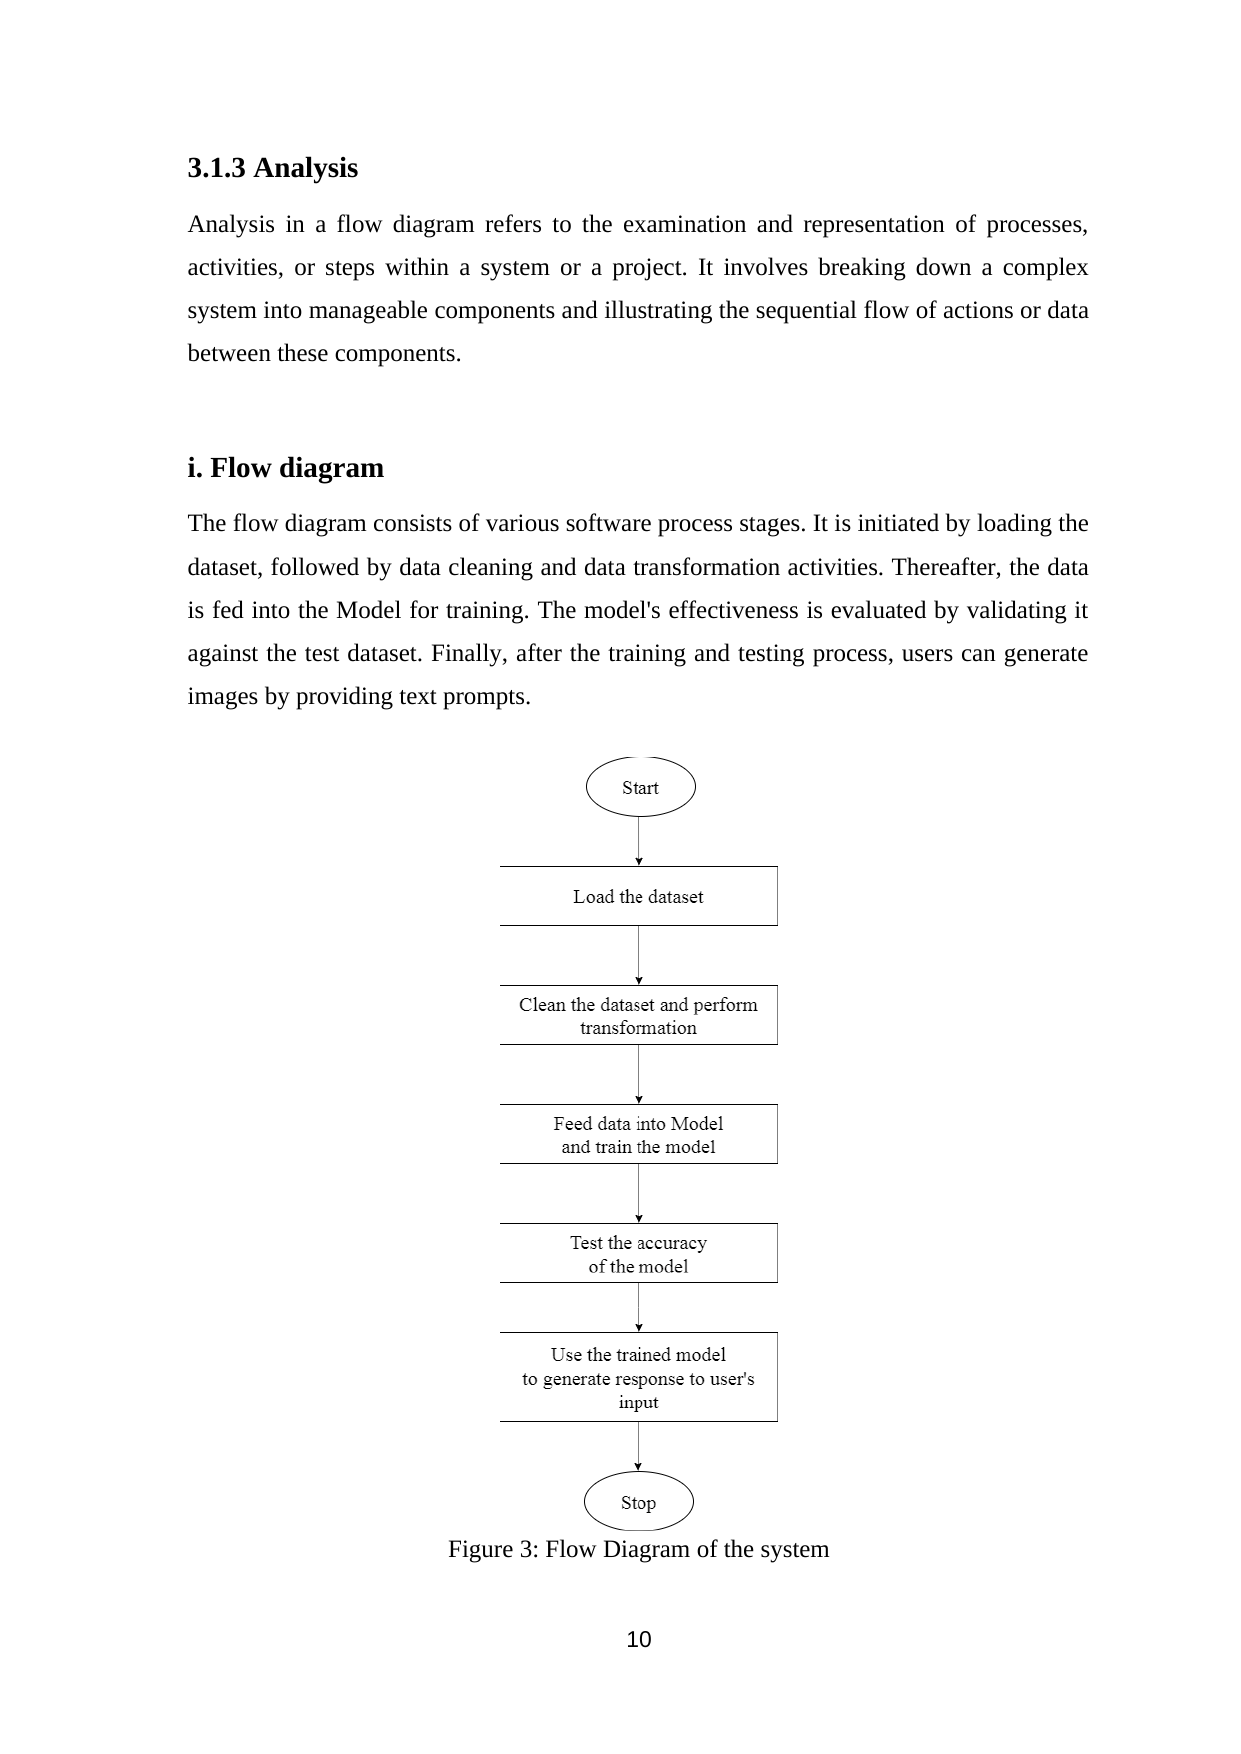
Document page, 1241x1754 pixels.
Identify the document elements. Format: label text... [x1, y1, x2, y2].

text Figure 3: Flow Diagram of the system [187, 1534, 1090, 1563]
picture [500, 757, 778, 1531]
subtitle 3.1.3 Analysis [187, 150, 1090, 183]
text Analysis in a flow diagram refers to the examination and representation of processes, activities, or steps within a system or a project. It involves breaking down a complex system into manageable components and illustrating the sequential flow of actions or data between these components. [187, 209, 1090, 367]
subtitle i. Flow diagram [187, 450, 1090, 483]
text The flow diagram consists of various software process stages. It is initiated by loading the dataset, followed by data cleaning and data transformation activities. Thereafter, the data is fed into the Model for training. The model's effectiveness is evaluated by validating it against the test dataset. Finally, after the training and testing process, users can generate images by providing text prompts. [187, 508, 1090, 710]
